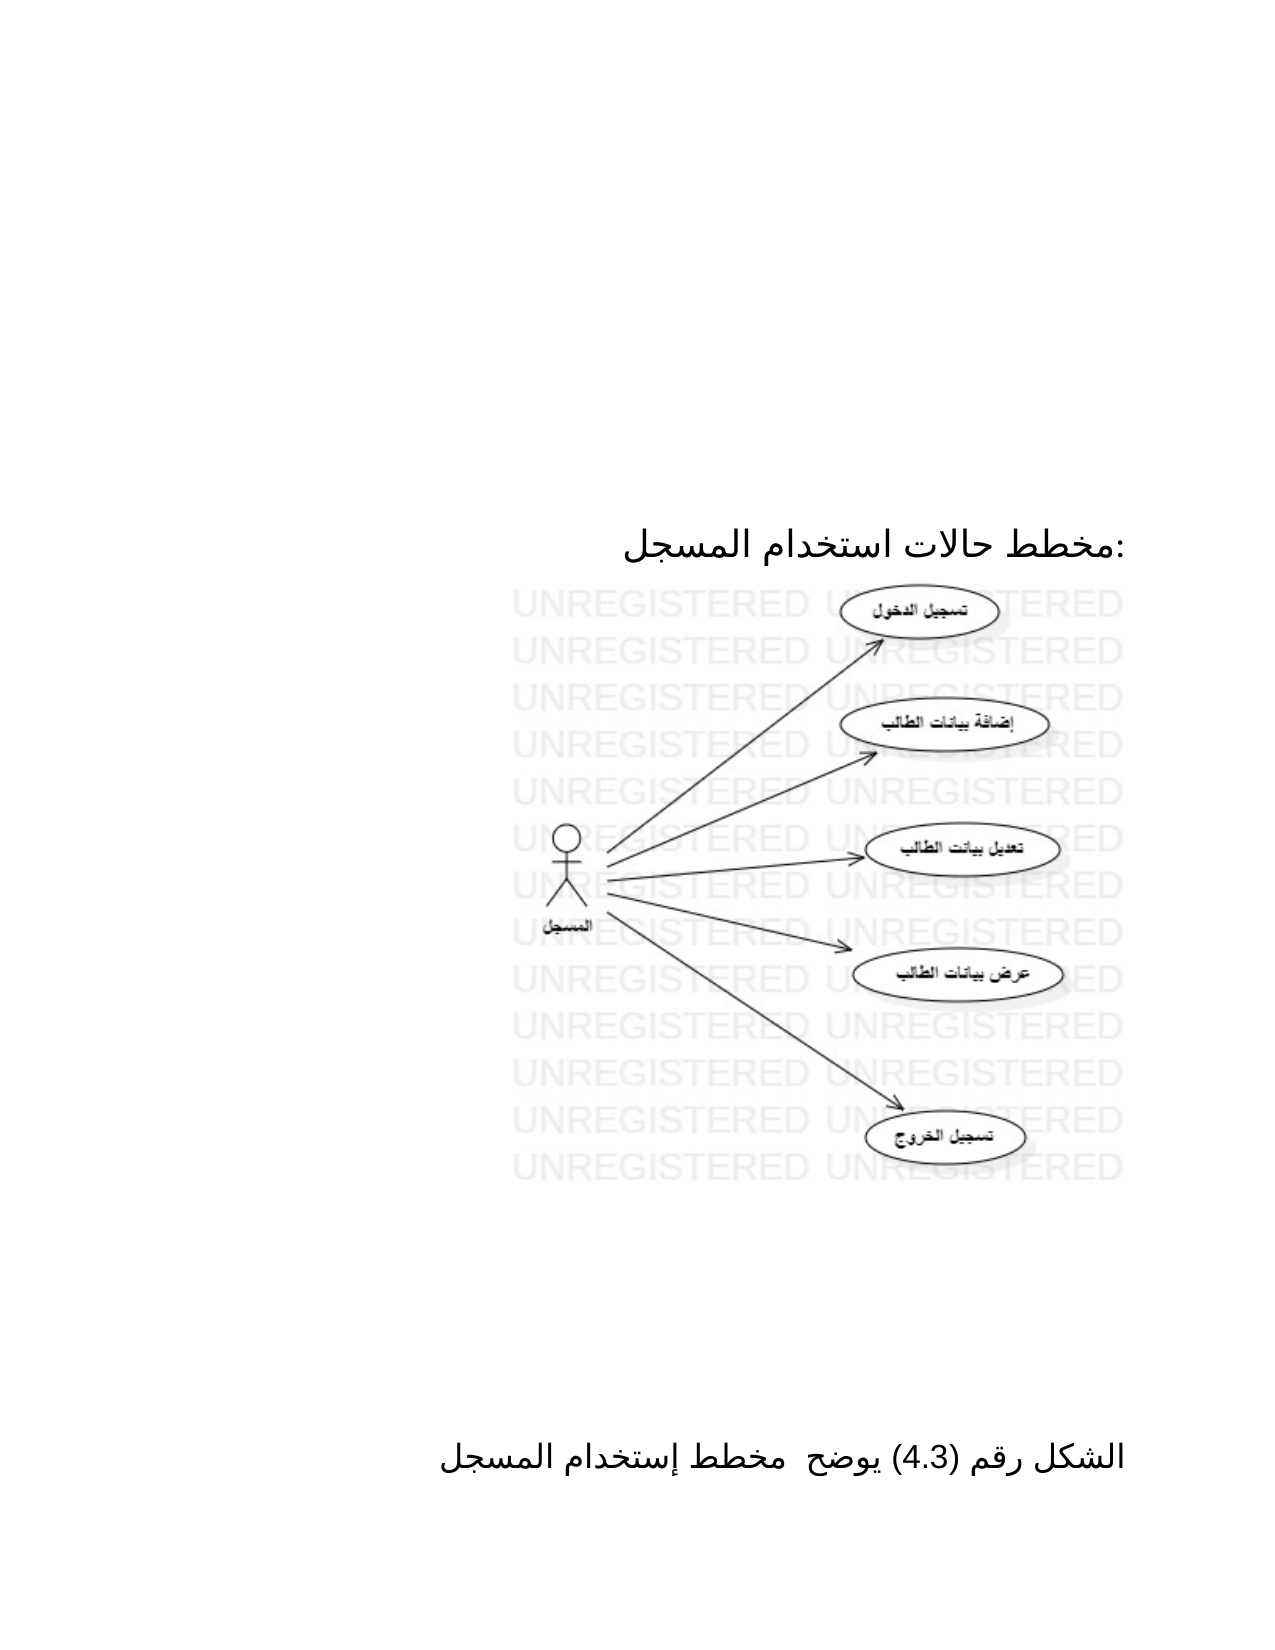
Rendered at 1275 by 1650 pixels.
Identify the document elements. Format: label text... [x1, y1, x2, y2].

picture [512, 570, 1125, 1227]
text الشكل رقم (4.3) يوضح مخطط إستخدام المسجل [150, 1437, 1125, 1476]
